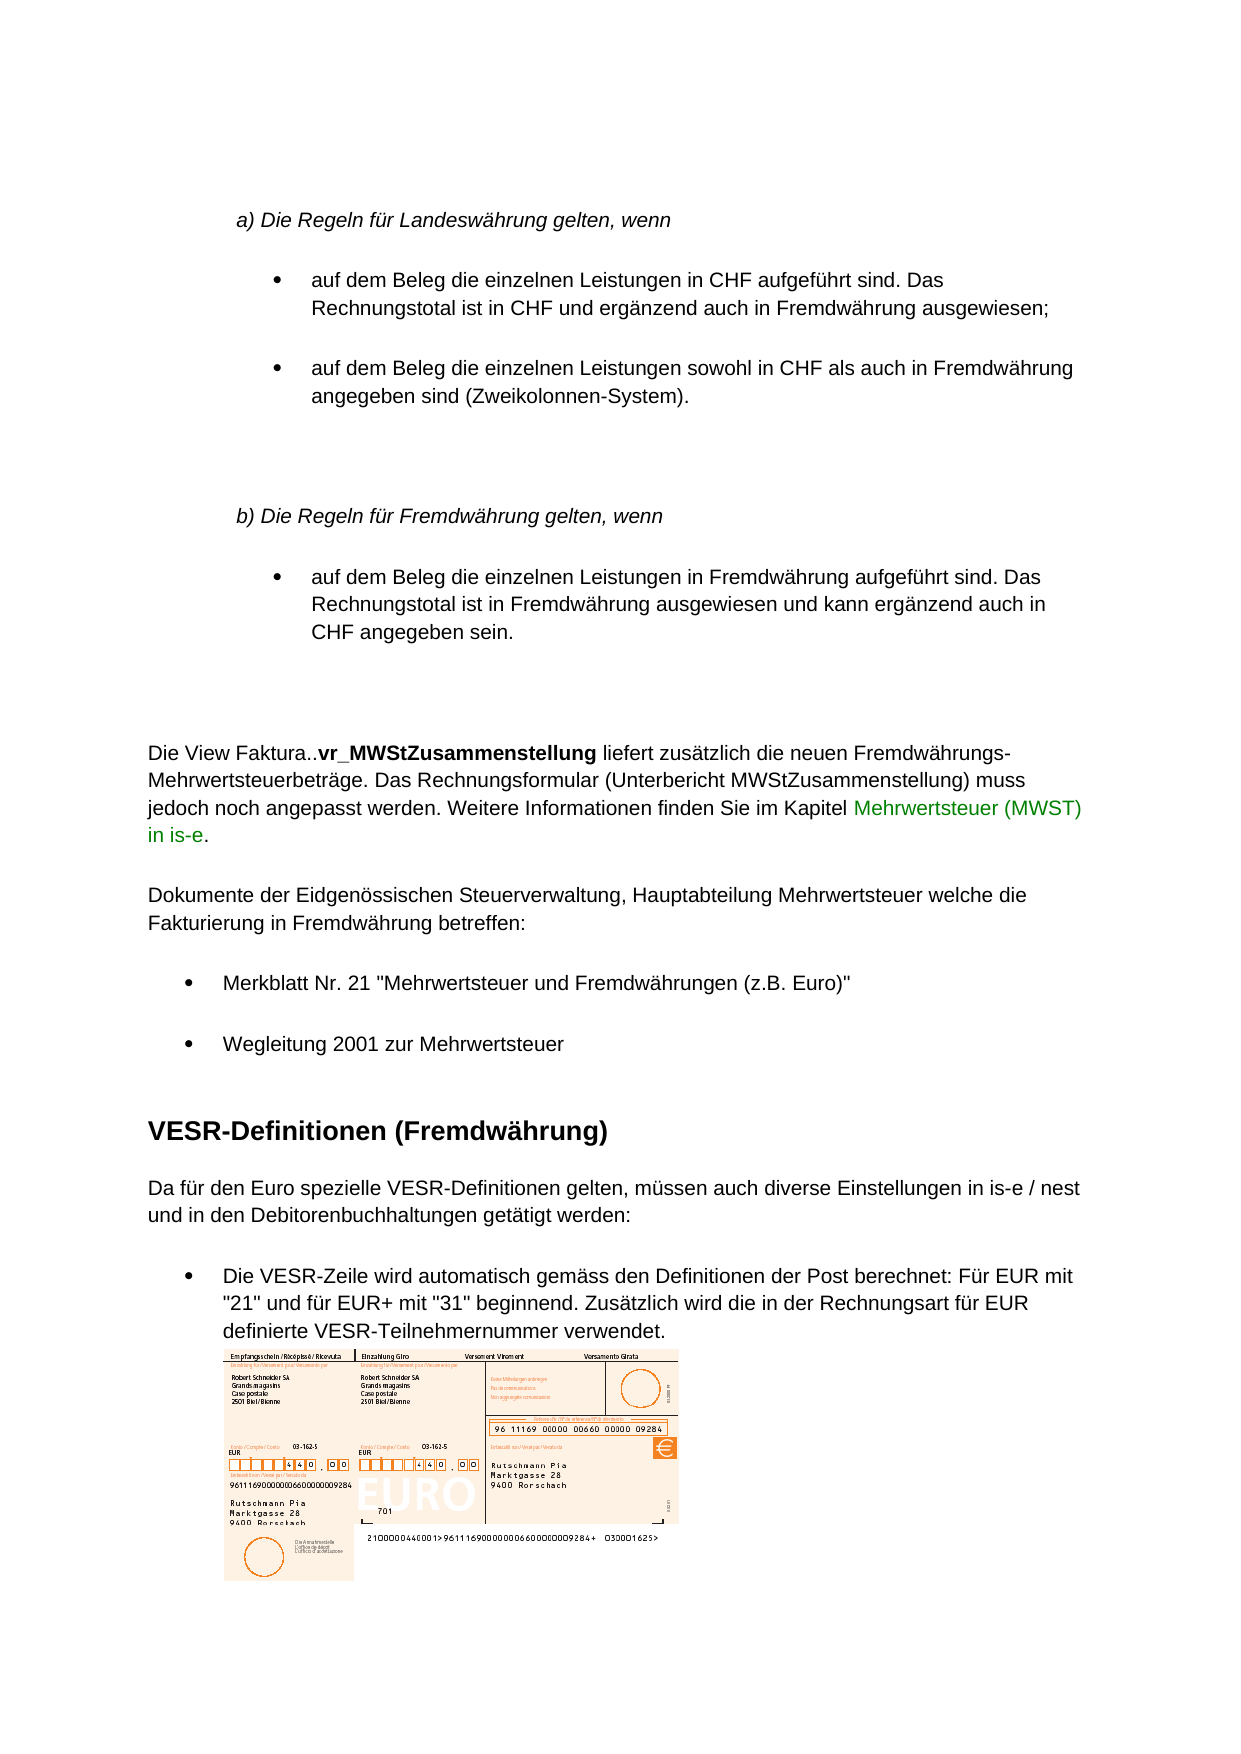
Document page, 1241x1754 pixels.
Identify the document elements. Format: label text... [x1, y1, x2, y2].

list auf dem Beleg die einzelnen Leistungen sowohl in CHF als auch in Fremdwährung angegeben sind (Zweikolonnen-System). [274, 356, 1093, 408]
list Wegleitung 2001 zur Mehrwertsteuer [185, 1031, 1093, 1056]
list Merkblatt Nr. 21 "Mehrwertsteuer und Fremdwährungen (z.B. Euro)" [185, 971, 1093, 995]
subtitle VESR-Definitionen (Fremdwährung) [148, 1115, 1093, 1147]
picture [222, 1346, 682, 1584]
text Die View Faktura..vr_MWStZusammenstellung liefert zusätzlich die neuen Fremdwährungs-Mehrwertsteuerbeträge. Das Rechnungsformular (Unterbericht MWStZusammenstellung) muss jedoch noch angepasst werden. Weitere Informationen finden Sie im Kapitel Mehrwertsteuer (MWST) in is-e. [148, 740, 1093, 847]
text a) Die Regeln für Landeswährung gelten, wenn [236, 208, 1093, 232]
list auf dem Beleg die einzelnen Leistungen in CHF aufgeführt sind. Das Rechnungstotal ist in CHF und ergänzend auch in Fremdwährung ausgewiesen; [274, 268, 1093, 320]
text Da für den Euro spezielle VESR-Definitionen gelten, müssen auch diverse Einstellungen in is-e / nest und in den Debitorenbuchhaltungen getätigt werden: [148, 1176, 1093, 1227]
list auf dem Beleg die einzelnen Leistungen in Fremdwährung aufgeführt sind. Das Rechnungstotal ist in Fremdwährung ausgewiesen und kann ergänzend auch in CHF angegeben sein. [274, 565, 1093, 644]
text b) Die Regeln für Fremdwährung gelten, wenn [236, 504, 1093, 528]
text Dokumente der Eidgenössischen Steuerverwaltung, Hauptabteilung Mehrwertsteuer welche die Fakturierung in Fremdwährung betreffen: [148, 883, 1093, 935]
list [185, 1263, 1093, 1611]
